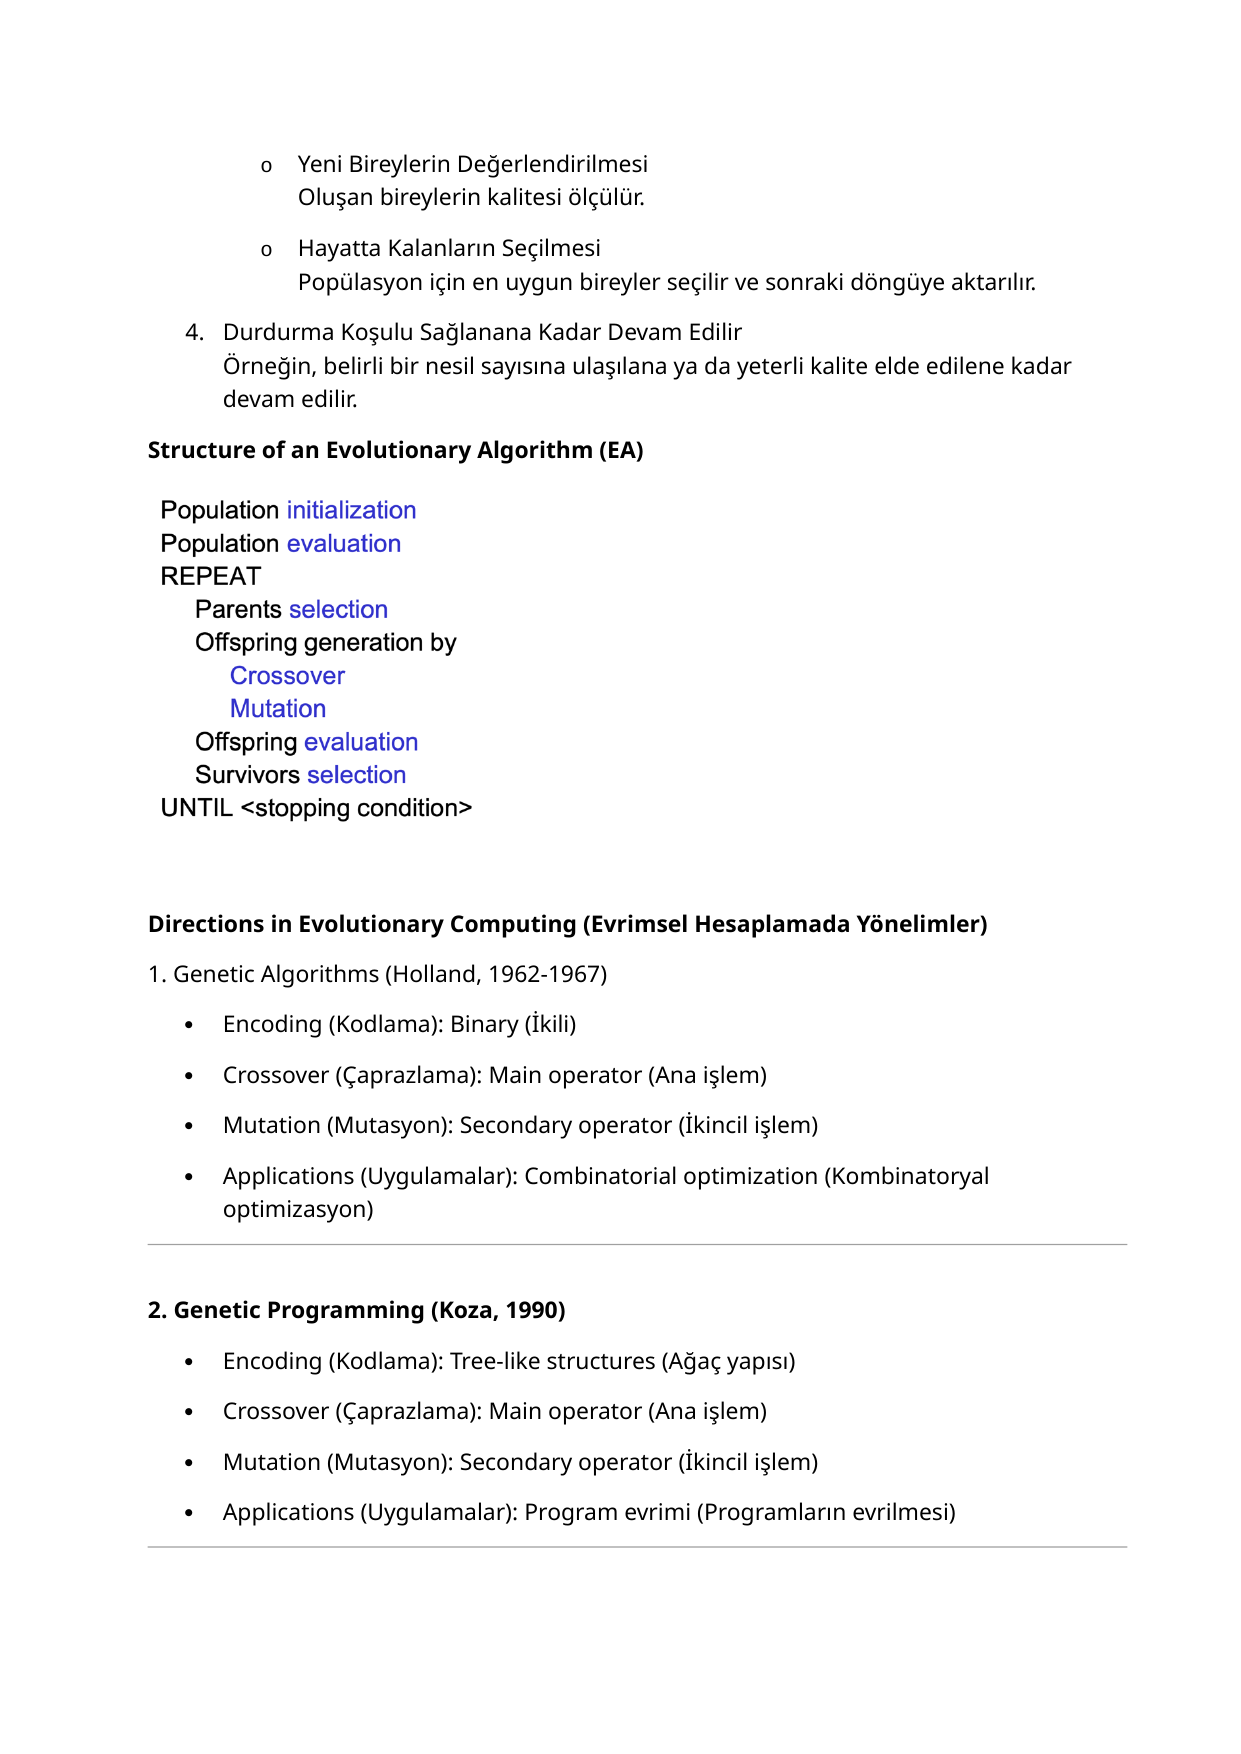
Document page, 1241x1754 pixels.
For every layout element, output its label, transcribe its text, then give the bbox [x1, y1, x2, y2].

text Directions in Evolutionary Computing (Evrimsel Hesaplamada Yönelimler) [148, 908, 1093, 939]
list Durdurma Koşulu Sağlanana Kadar Devam Edilir Örneğin, belirli bir nesil sayısına ulaşılana ya da yeterli kalite elde edilene kadar devam edilir. [185, 316, 1093, 415]
list Applications (Uygulamalar): Program evrimi (Programların evrilmesi) [185, 1496, 1093, 1527]
list Hayatta Kalanların Seçilmesi Popülasyon için en uygun bireyler seçilir ve sonraki döngüye aktarılır. [260, 232, 1093, 297]
list Mutation (Mutasyon): Secondary operator (İkincil işlem) [185, 1109, 1093, 1141]
list Mutation (Mutasyon): Secondary operator (İkincil işlem) [185, 1446, 1093, 1477]
text Structure of an Evolutionary Algorithm (EA) [148, 434, 1093, 465]
text 2. Genetic Programming (Koza, 1990) [148, 1294, 1093, 1326]
list Crossover (Çaprazlama): Main operator (Ana işlem) [185, 1059, 1093, 1090]
picture [147, 484, 498, 838]
list Encoding (Kodlama): Binary (İkili) [185, 1008, 1093, 1040]
list Applications (Uygulamalar): Combinatorial optimization (Kombinatoryal optimizasyon) [185, 1160, 1093, 1225]
list Yeni Bireylerin Değerlendirilmesi Oluşan bireylerin kalitesi ölçülür. [260, 148, 1093, 213]
list Crossover (Çaprazlama): Main operator (Ana işlem) [185, 1395, 1093, 1426]
list Encoding (Kodlama): Tree-like structures (Ağaç yapısı) [185, 1345, 1093, 1376]
text 1. Genetic Algorithms (Holland, 1962-1967) [148, 958, 1093, 989]
